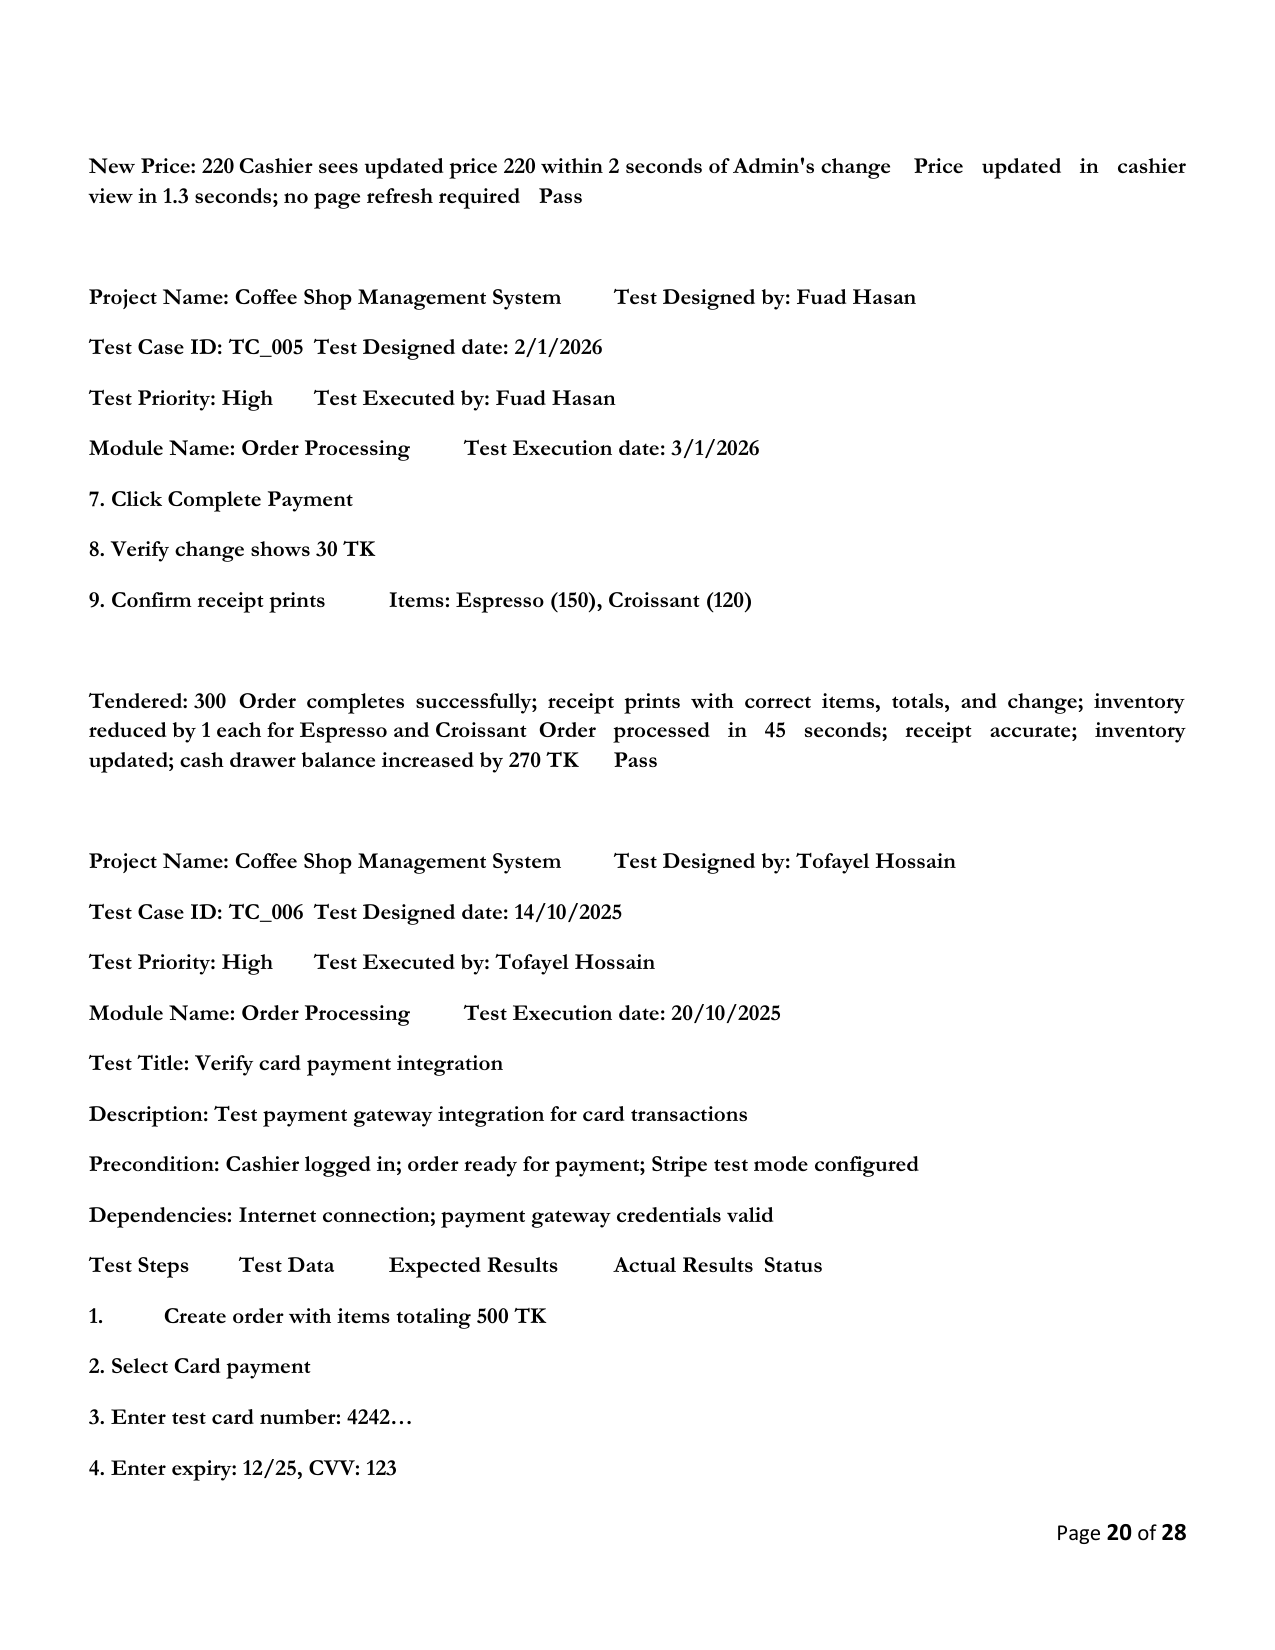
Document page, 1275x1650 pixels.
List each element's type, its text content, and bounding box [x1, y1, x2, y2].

text Test Title: Verify card payment integration [88, 1051, 1186, 1077]
text Test Priority: High Test Executed by: Fuad Hasan [88, 385, 1186, 411]
text 4. Enter expiry: 12/25, CVV: 123 [88, 1455, 1186, 1481]
text 8. Verify change shows 30 TK [88, 537, 1186, 563]
text Test Priority: High Test Executed by: Tofayel Hossain [88, 950, 1186, 976]
text Project Name: Coffee Shop Management System Test Designed by: Fuad Hasan [88, 284, 1186, 310]
text 3. Enter test card number: 4242… [88, 1404, 1186, 1430]
text Test Case ID: TC_005 Test Designed date: 2/1/2026 [88, 335, 1186, 361]
text Module Name: Order Processing Test Execution date: 3/1/2026 [88, 436, 1186, 462]
text 7. Click Complete Payment [88, 486, 1186, 512]
text Project Name: Coffee Shop Management System Test Designed by: Tofayel Hossain [88, 849, 1186, 875]
text Module Name: Order Processing Test Execution date: 20/10/2025 [88, 1000, 1186, 1026]
text Test Case ID: TC_006 Test Designed date: 14/10/2025 [88, 899, 1186, 925]
text Precondition: Cashier logged in; order ready for payment; Stripe test mode configured [88, 1152, 1186, 1178]
text Dependencies: Internet connection; payment gateway credentials valid [88, 1202, 1186, 1228]
text Tendered: 300 Order completes successfully; receipt prints with correct items, totals, and change; inventory reduced by 1 each for Espresso and Croissant Order processed in 45 seconds; receipt accurate; inventory updated; cash drawer balance increased by 270 TK Pass [88, 688, 1186, 774]
text Test Steps Test Data Expected Results Actual Results Status [88, 1253, 1186, 1279]
text New Price: 220 Cashier sees updated price 220 within 2 seconds of Admin's change Price updated in cashier view in 1.3 seconds; no page refresh required Pass [88, 153, 1186, 209]
text 1. Create order with items totaling 500 TK [88, 1303, 1186, 1329]
text 2. Select Card payment [88, 1354, 1186, 1380]
text 9. Confirm receipt prints Items: Espresso (150), Croissant (120) [88, 587, 1186, 613]
text Description: Test payment gateway integration for card transactions [88, 1101, 1186, 1127]
